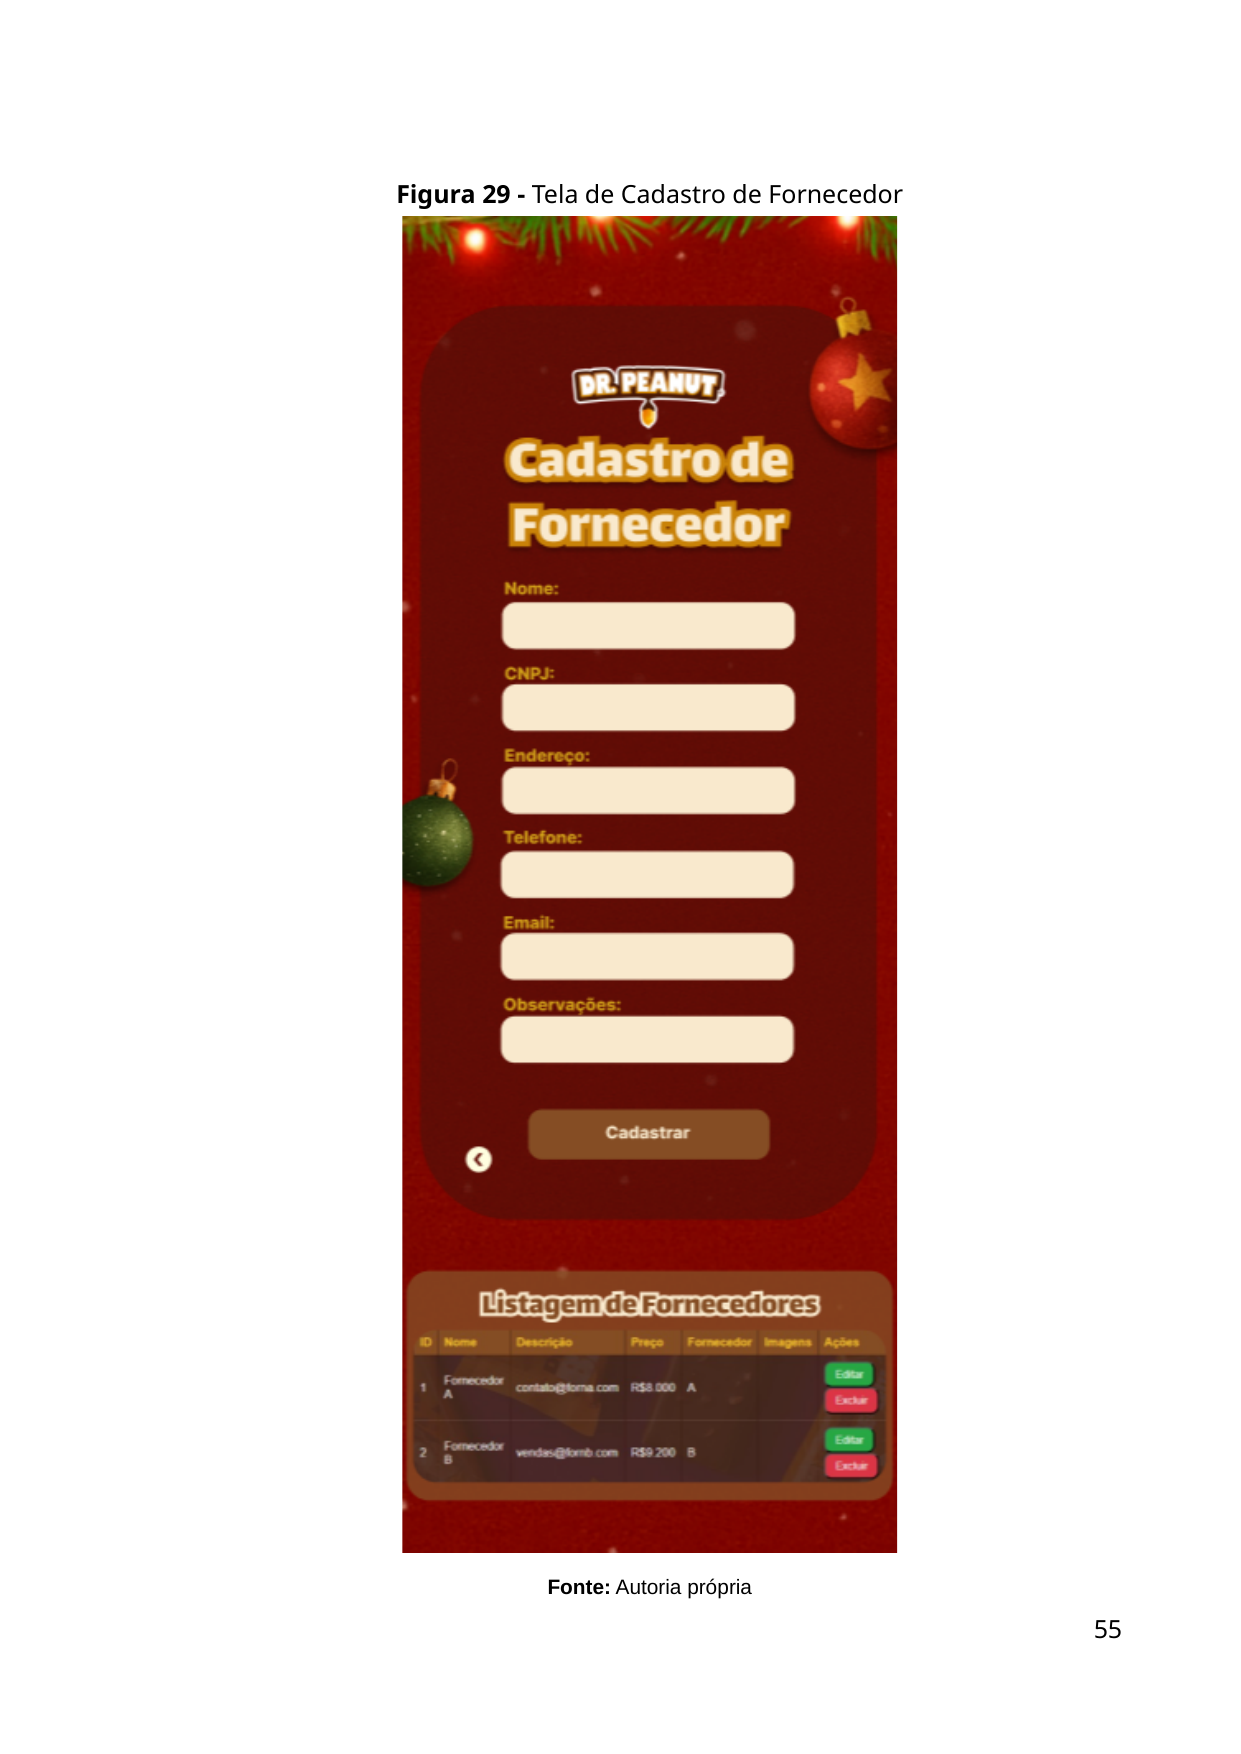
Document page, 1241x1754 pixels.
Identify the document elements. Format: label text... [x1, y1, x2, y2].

picture [402, 216, 898, 1553]
text Fonte: Autoria própria [177, 1574, 1122, 1598]
